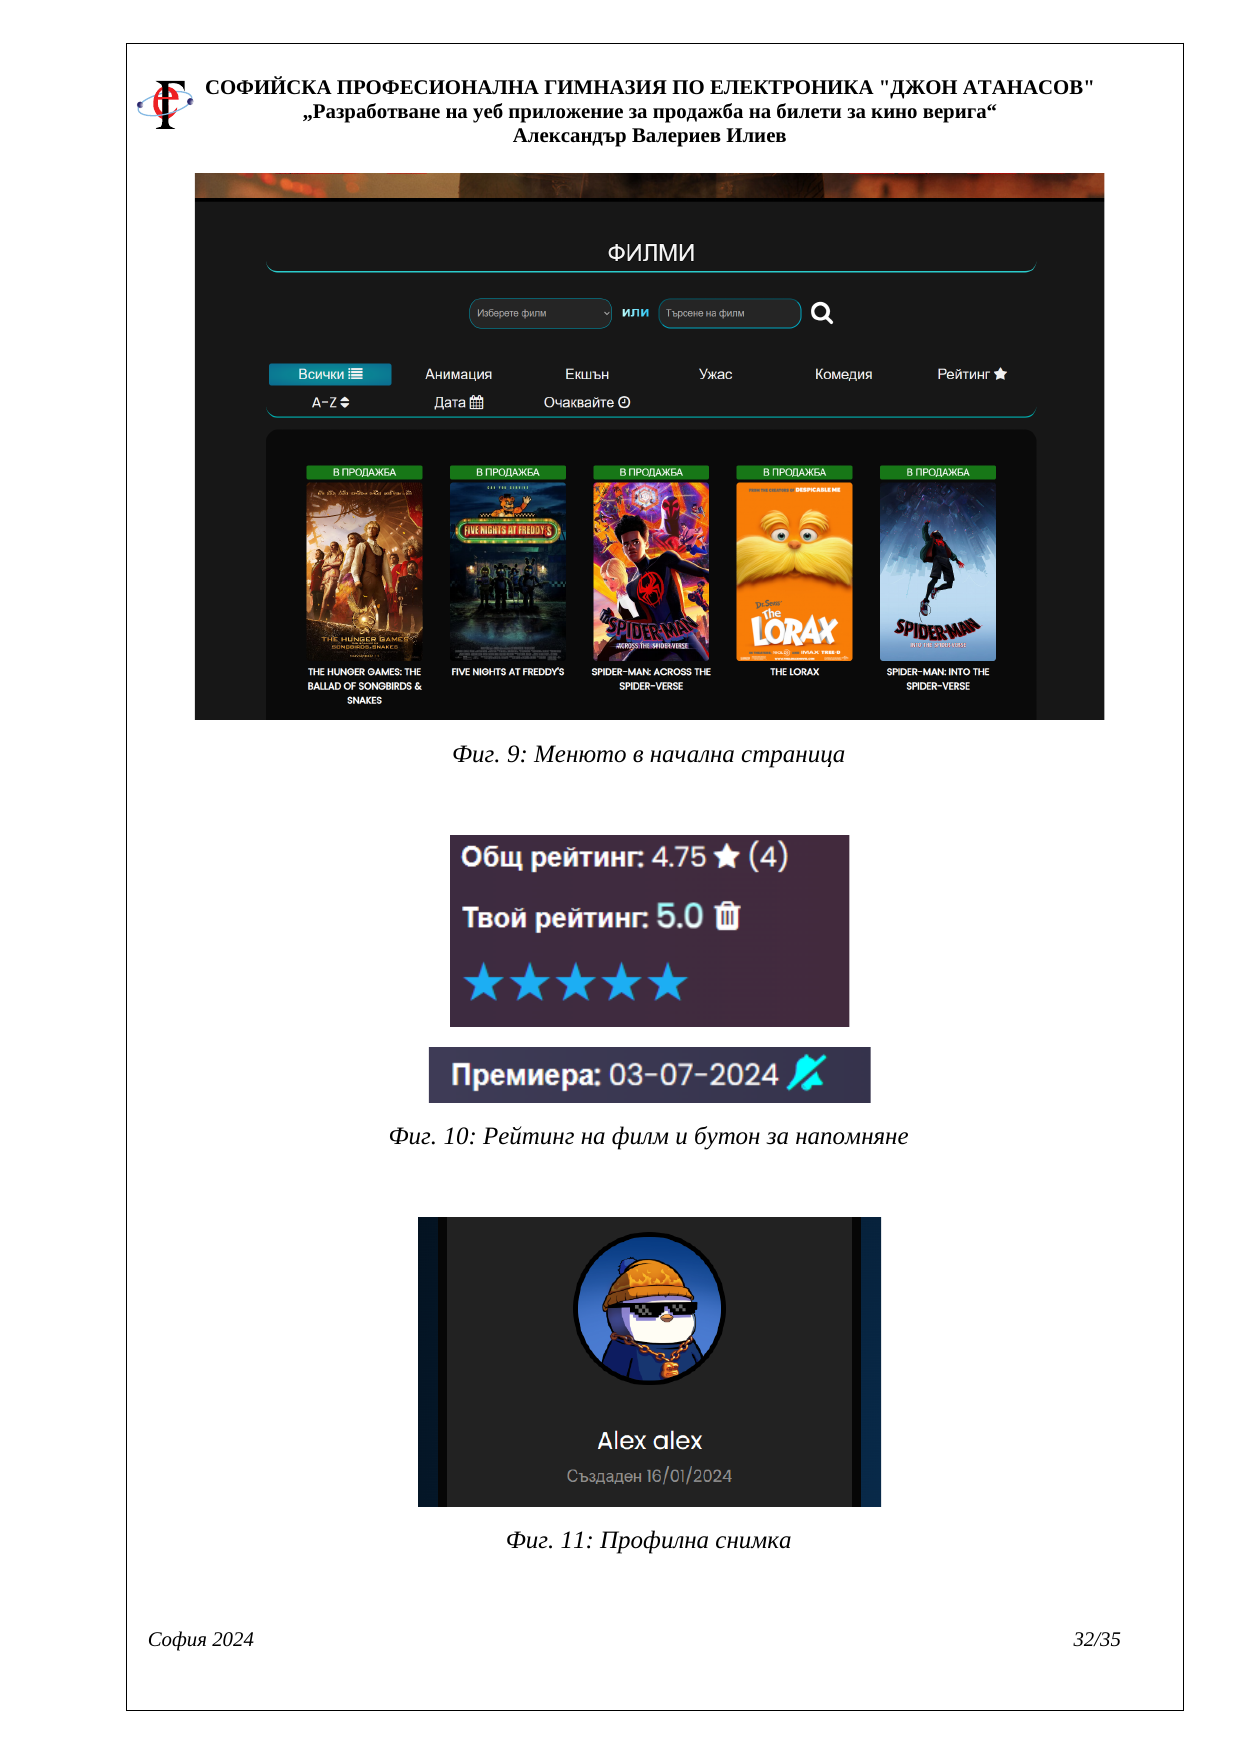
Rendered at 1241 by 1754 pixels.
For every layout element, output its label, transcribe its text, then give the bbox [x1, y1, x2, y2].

text Фиг. 9: Менюто в начална страница [148, 739, 1152, 768]
text Фиг. 10: Рейтинг на филм и бутон за напомняне [148, 1121, 1152, 1150]
picture [450, 835, 850, 1027]
text Фиг. 11: Профилна снимка [148, 1525, 1152, 1554]
picture [194, 173, 1105, 720]
picture [418, 1217, 882, 1507]
picture [428, 1047, 871, 1103]
